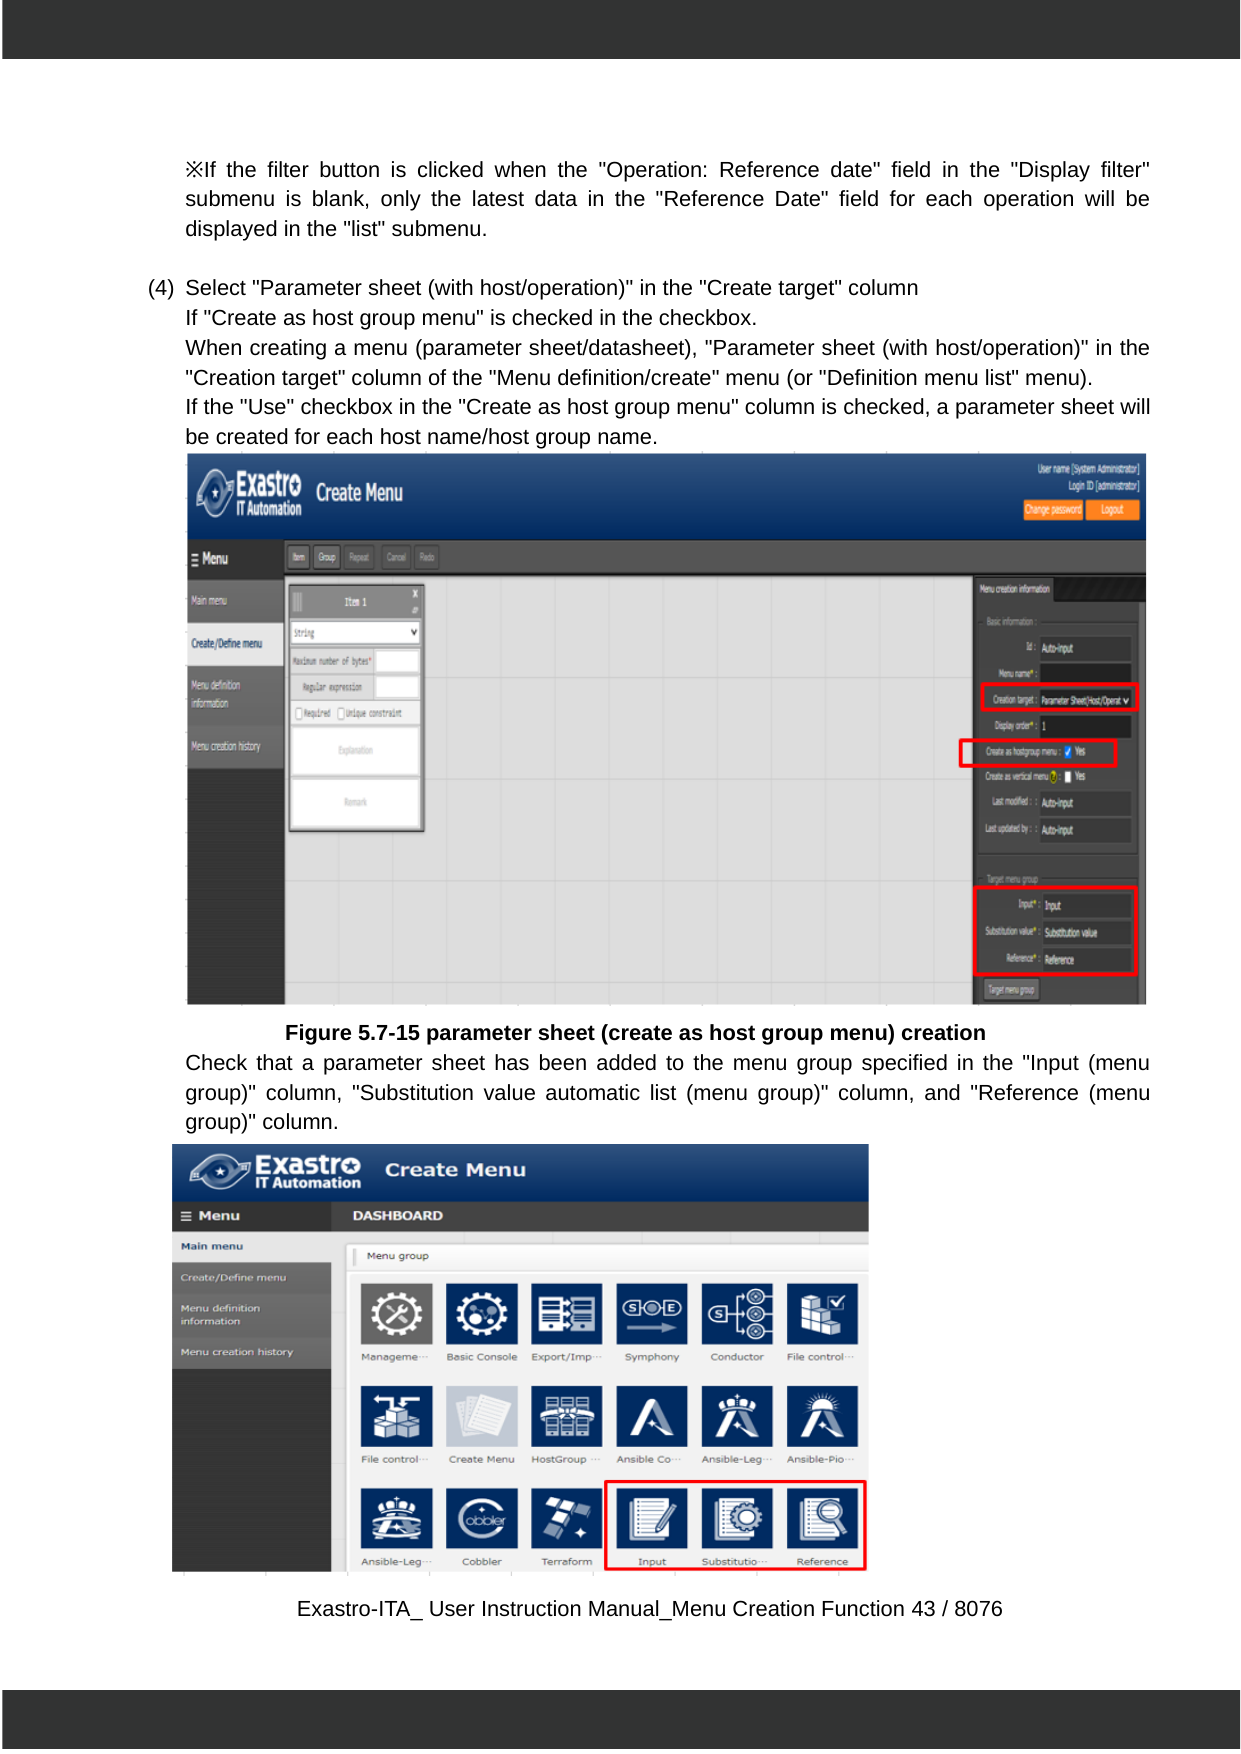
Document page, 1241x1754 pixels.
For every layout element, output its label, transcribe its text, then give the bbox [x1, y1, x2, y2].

picture [172, 1144, 869, 1576]
list If the "Use" checkbox in the "Create as host group menu" column is checked, a parameter sheet will be created for each host name/host group name. [185, 392, 1152, 452]
list ※If the filter button is clicked when the "Operation: Reference date" field in the "Display filter" submenu is blank, only the latest data in the "Reference Date" field for each operation will be displayed in the "list" submenu. [185, 154, 1152, 243]
list If "Create as host group menu" is checked in the checkbox. [185, 303, 1152, 332]
list When creating a menu (parameter sheet/datasheet), "Parameter sheet (with host/operation)" in the "Creation target" column of the "Menu definition/create" menu (or "Definition menu list" menu). [185, 332, 1152, 392]
list Check that a parameter sheet has been added to the menu group specified in the "Input (menu group)" column, "Substitution value automatic list (menu group)" column, and "Reference (menu group)" column. [185, 1047, 1152, 1137]
list Select "Parameter sheet (with host/operation)" in the "Create target" column [148, 273, 1152, 303]
picture [185, 451, 1147, 1006]
text Figure 5.7-15 parameter sheet (create as host group menu) creation [148, 1018, 1152, 1047]
picture [2, 1690, 1241, 1749]
picture [2, 0, 1241, 59]
